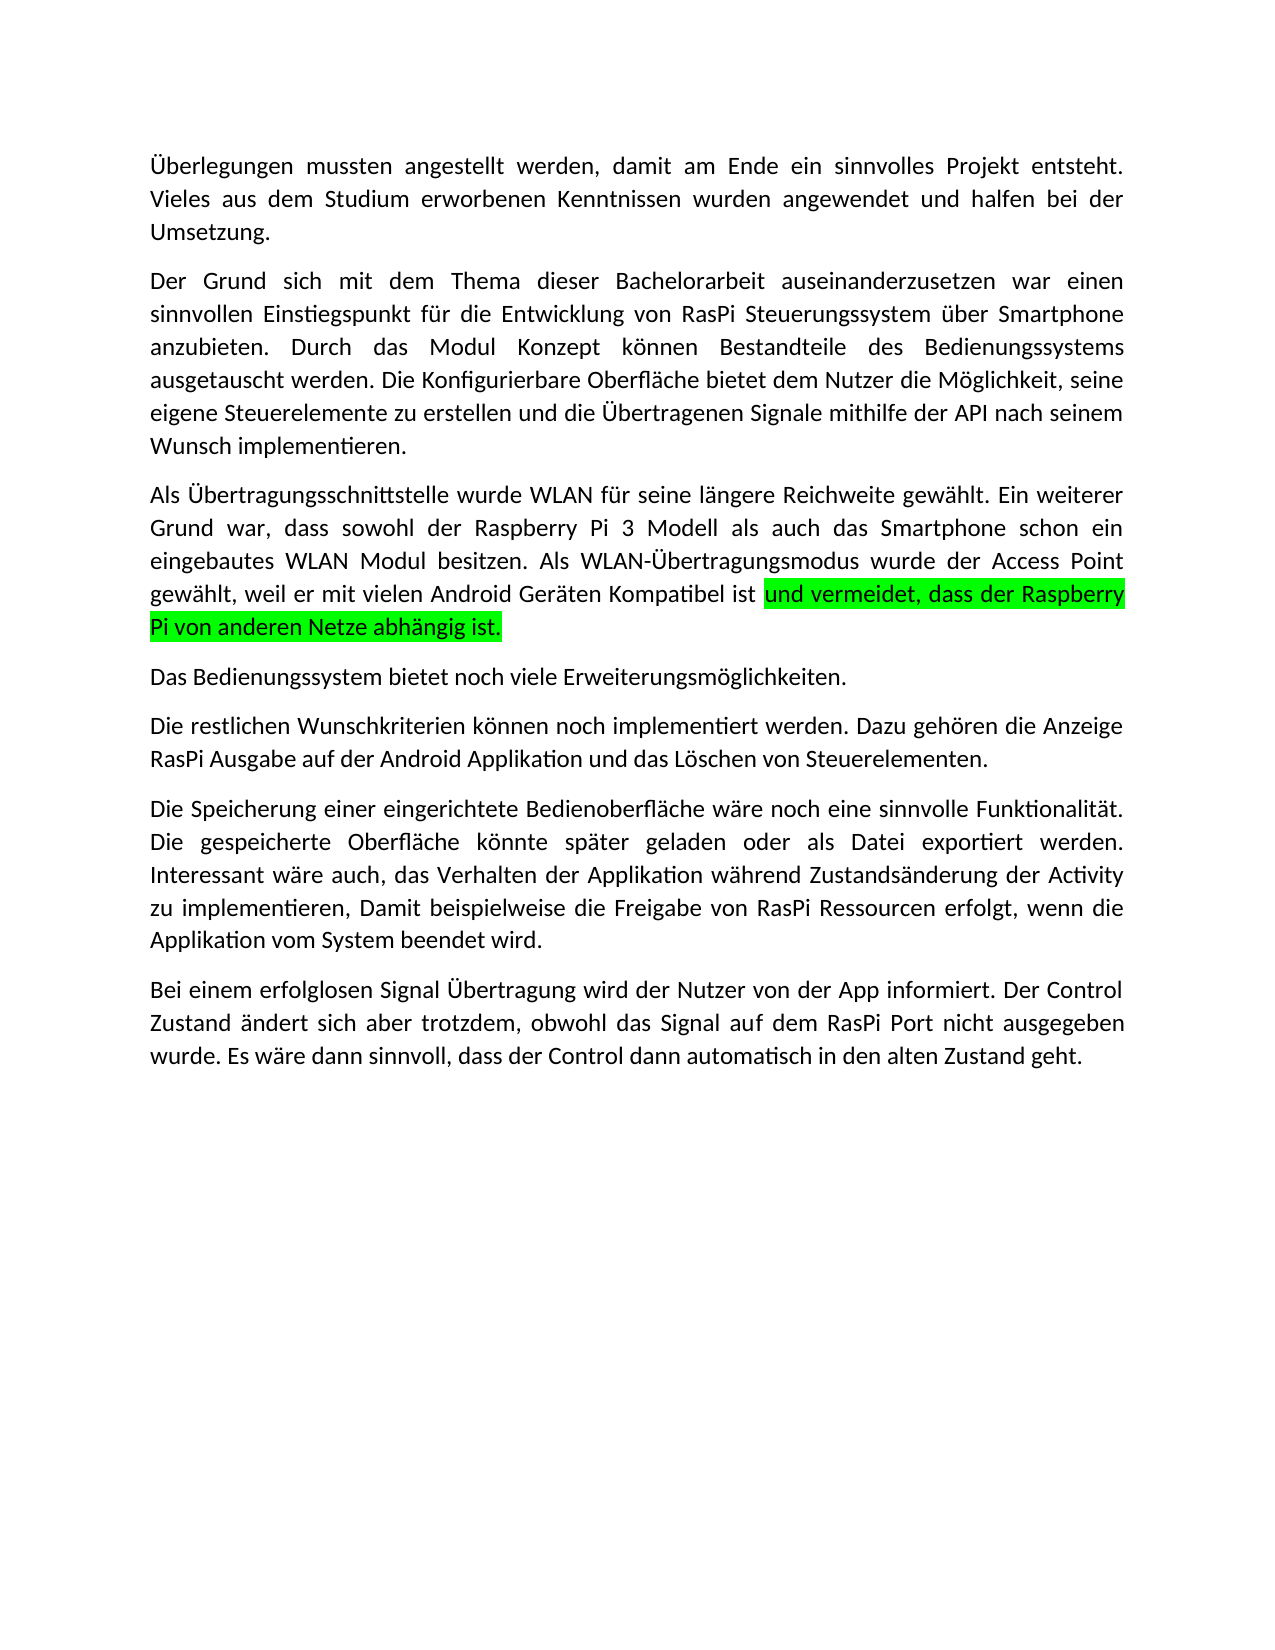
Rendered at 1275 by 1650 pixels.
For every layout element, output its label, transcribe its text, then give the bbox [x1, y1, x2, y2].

text Als Übertragungsschnittstelle wurde WLAN für seine längere Reichweite gewählt. Ein weiterer Grund war, dass sowohl der Raspberry Pi 3 Modell als auch das Smartphone schon ein eingebautes WLAN Modul besitzen. Als WLAN-Übertragungsmodus wurde der Access Point gewählt, weil er mit vielen Android Geräten Kompatibel ist und vermeidet, dass der Raspberry Pi von anderen Netze abhängig ist. [150, 479, 1125, 642]
text Die restlichen Wunschkriterien können noch implementiert werden. Dazu gehören die Anzeige RasPi Ausgabe auf der Android Applikation und das Löschen von Steuerelementen. [150, 710, 1125, 774]
text Bei einem erfolglosen Signal Übertragung wird der Nutzer von der App informiert. Der Control Zustand ändert sich aber trotzdem, obwohl das Signal auf dem RasPi Port nicht ausgegeben wurde. Es wäre dann sinnvoll, dass der Control dann automatisch in den alten Zustand geht. [150, 974, 1125, 1071]
text Überlegungen mussten angestellt werden, damit am Ende ein sinnvolles Projekt entsteht. Vieles aus dem Studium erworbenen Kenntnissen wurden angewendet und halfen bei der Umsetzung. [150, 150, 1125, 246]
text Der Grund sich mit dem Thema dieser Bachelorarbeit auseinanderzusetzen war einen sinnvollen Einstiegspunkt für die Entwicklung von RasPi Steuerungssystem über Smartphone anzubieten. Durch das Modul Konzept können Bestandteile des Bedienungssystems ausgetauscht werden. Die Konfigurierbare Oberfläche bietet dem Nutzer die Möglichkeit, seine eigene Steuerelemente zu erstellen und die Übertragenen Signale mithilfe der API nach seinem Wunsch implementieren. [150, 265, 1125, 461]
text Das Bedienungssystem bietet noch viele Erweiterungsmöglichkeiten. [150, 661, 1125, 691]
text Die Speicherung einer eingerichtete Bedienoberfläche wäre noch eine sinnvolle Funktionalität. Die gespeicherte Oberfläche könnte später geladen oder als Datei exportiert werden. Interessant wäre auch, das Verhalten der Applikation während Zustandsänderung der Activity zu implementieren, Damit beispielweise die Freigabe von RasPi Ressourcen erfolgt, wenn die Applikation vom System beendet wird. [150, 793, 1125, 955]
